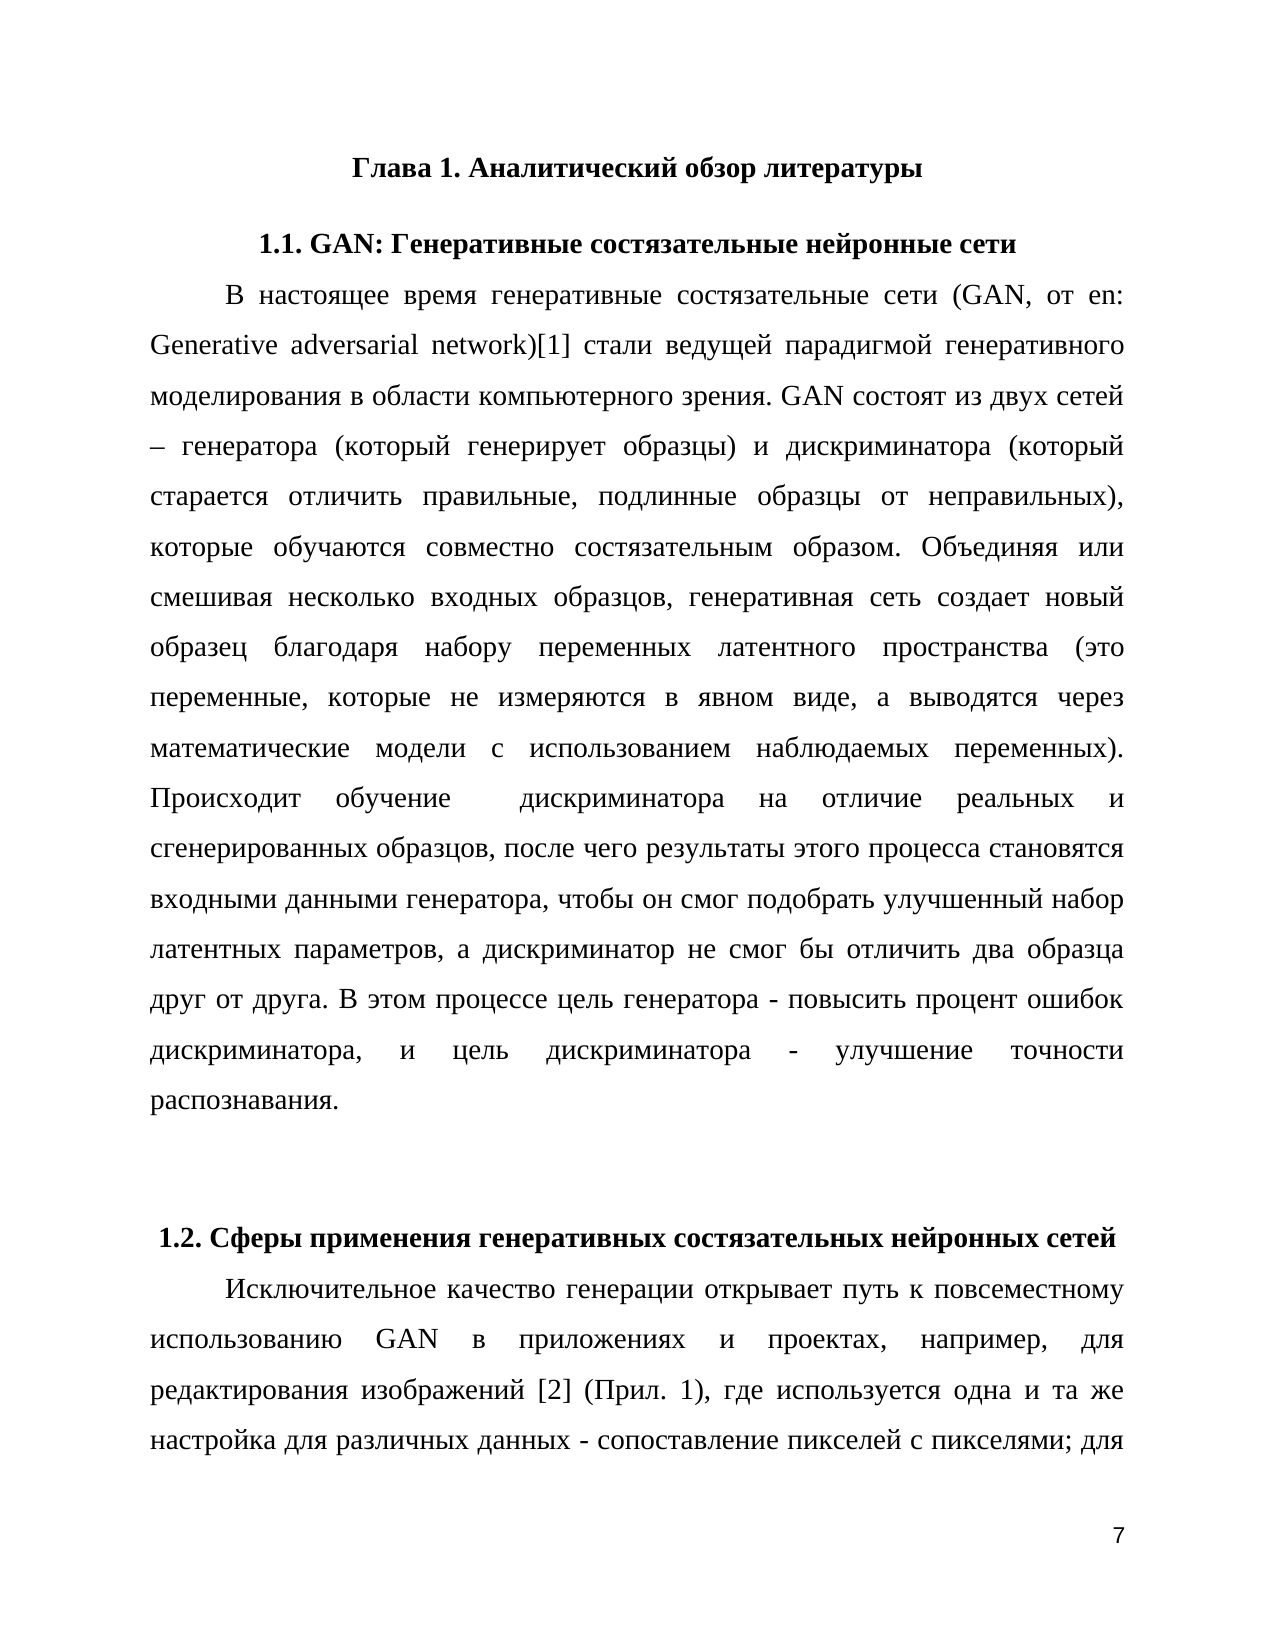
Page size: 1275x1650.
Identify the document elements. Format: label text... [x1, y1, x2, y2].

subtitle Глава 1. Аналитический обзор литературы [150, 150, 1125, 183]
text В настоящее время генеративные состязательные сети (GAN, от en: Generative adversarial network)[1] стали ведущей парадигмой генеративного моделирования в области компьютерного зрения. GAN состоят из двух сетей – генератора (который генерирует образцы) и дискриминатора (который старается отличить правильные, подлинные образцы от неправильных), которые обучаются совместно состязательным образом. Объединяя или смешивая несколько входных образцов, генеративная сеть создает новый образец благодаря набору переменных латентного пространства (это переменные, которые не измеряются в явном виде, а выводятся через математические модели с использованием наблюдаемых переменных). Происходит обучение дискриминатора на отличие реальных и сгенерированных образцов, после чего результаты этого процесса становятся входными данными генератора, чтобы он смог подобрать улучшенный набор латентных параметров, а дискриминатор не смог бы отличить два образца друг от друга. В этом процессе цель генератора - повысить процент ошибок дискриминатора, и цель дискриминатора - улучшение точности распознавания. [150, 277, 1125, 1116]
subtitle 1.1. GAN: Генеративные состязательные нейронные сети [150, 226, 1125, 259]
subtitle 1.2. Сферы применения генеративных состязательных нейронных сетей [150, 1220, 1125, 1254]
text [150, 1271, 1125, 1456]
